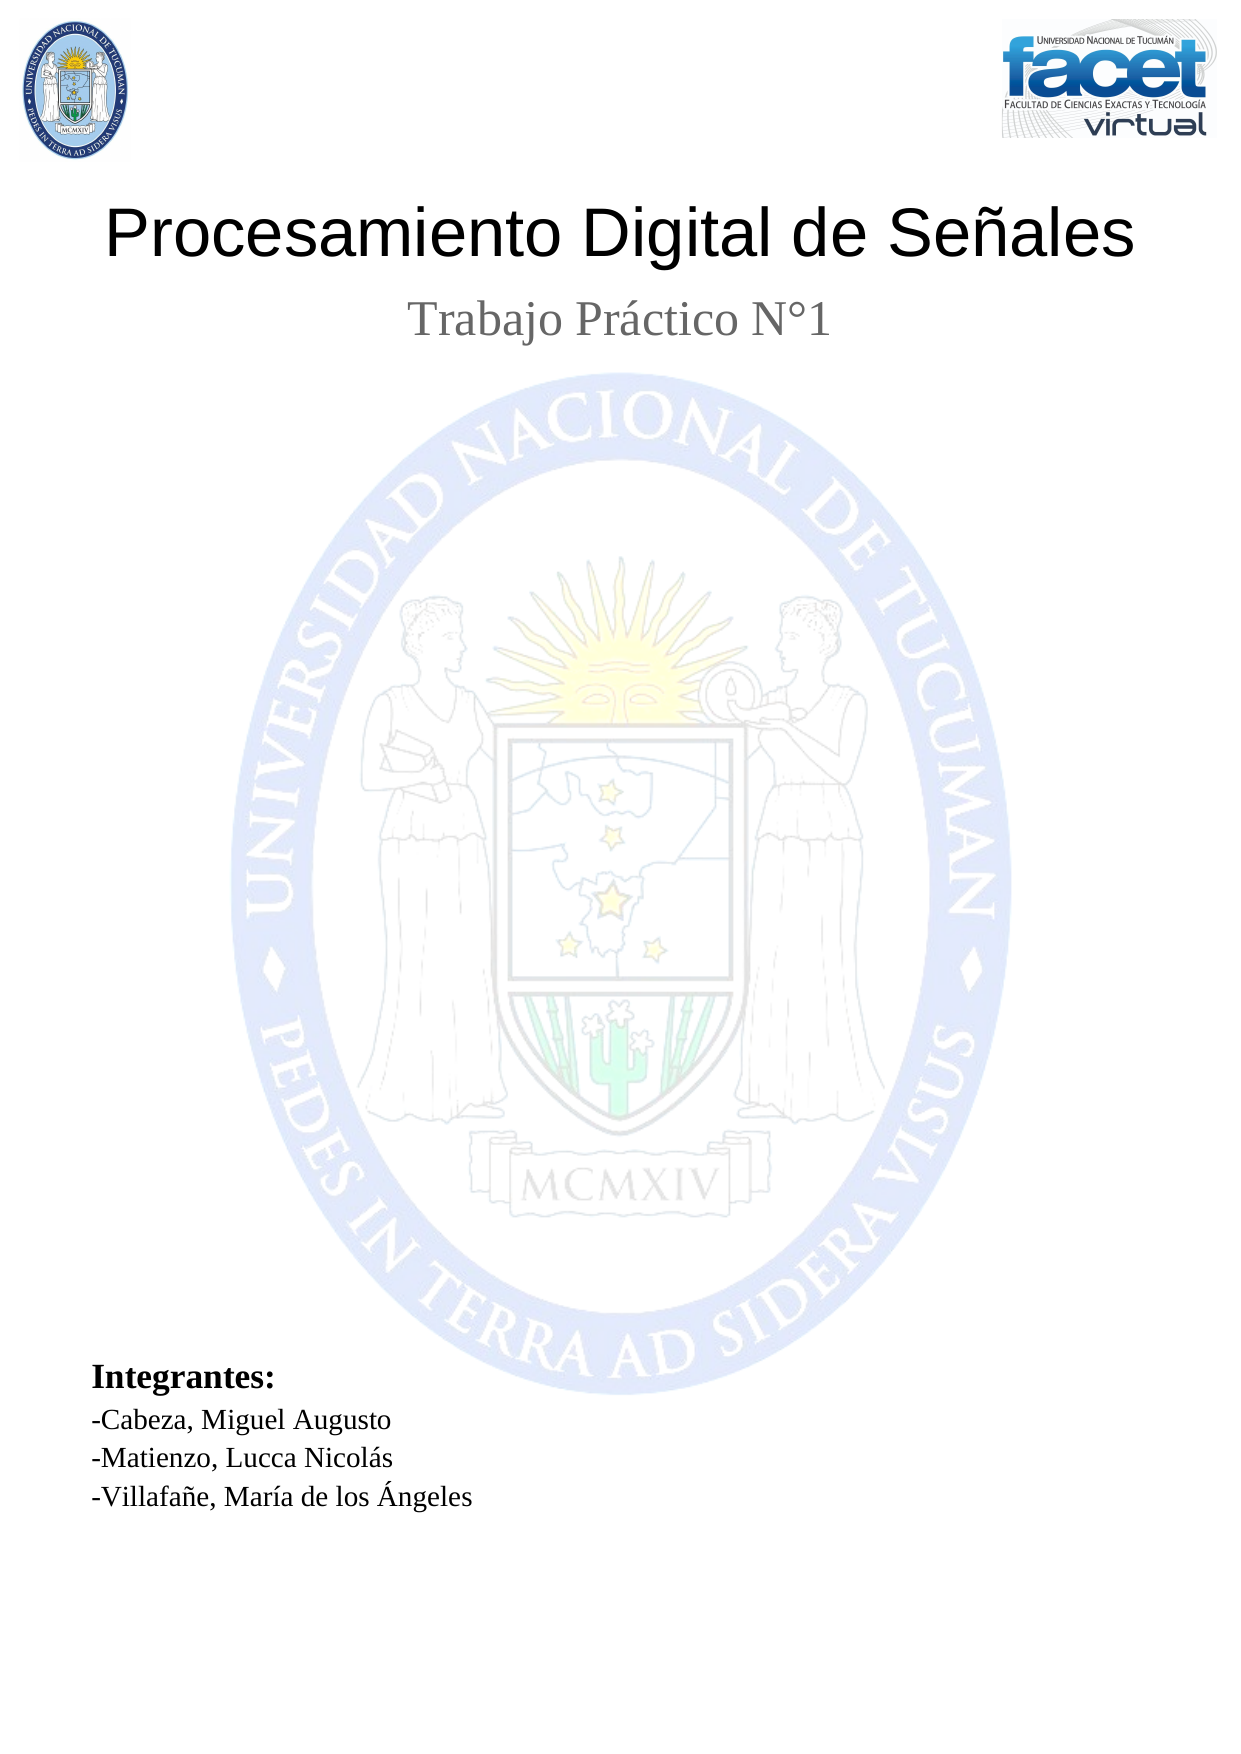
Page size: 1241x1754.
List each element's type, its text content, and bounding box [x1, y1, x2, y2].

text -Cabeza, Miguel Augusto [91, 1402, 1149, 1436]
picture [1001, 19, 1217, 138]
subtitle Trabajo Práctico N°1 [91, 289, 1149, 347]
text Integrantes: [91, 1355, 1149, 1396]
text -Matienzo, Lucca Nicolás [91, 1441, 1149, 1474]
picture [19, 18, 131, 162]
title Procesamiento Digital de Señales [91, 105, 1149, 271]
text -Villafañe, María de los Ángeles [91, 1479, 1149, 1513]
